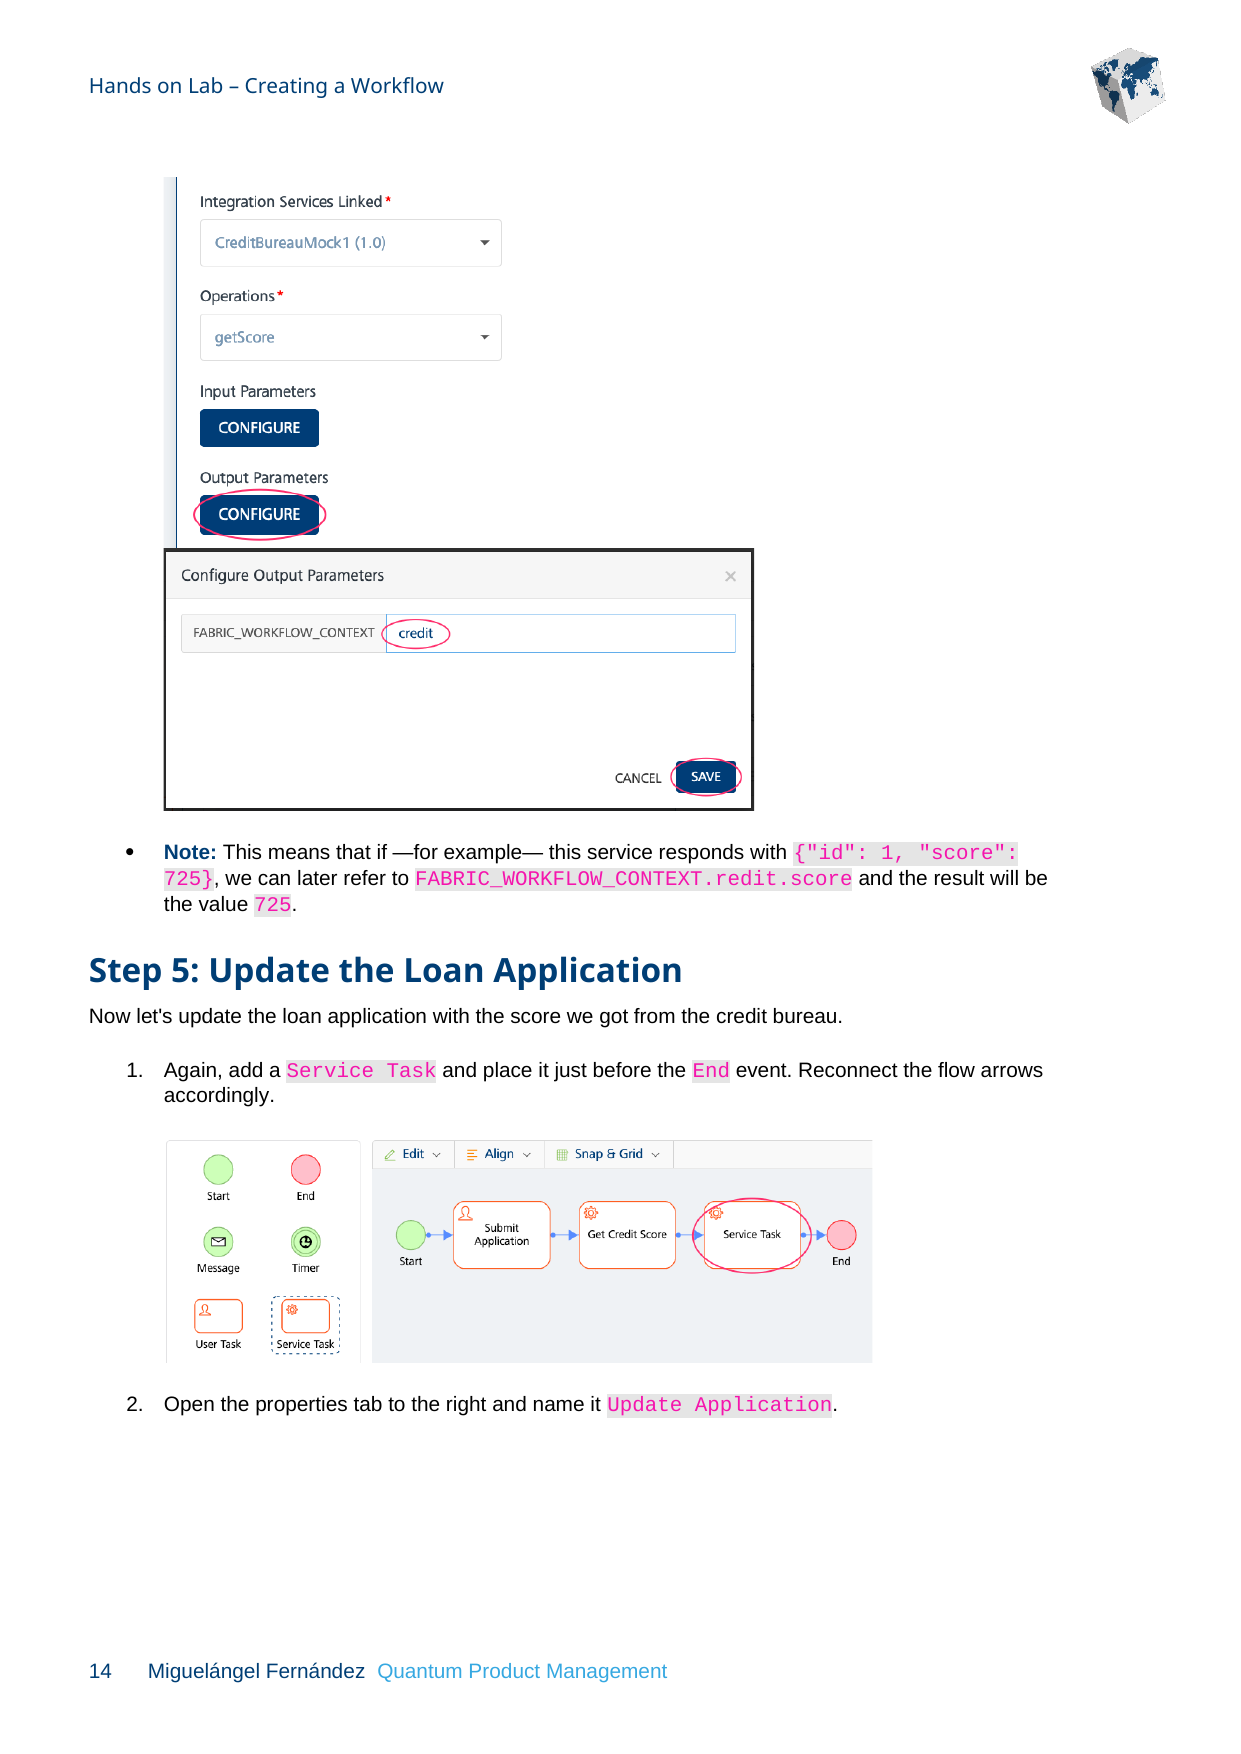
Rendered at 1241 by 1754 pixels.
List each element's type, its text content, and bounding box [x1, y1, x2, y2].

picture [163, 177, 755, 811]
list Again, add a Service Task and place it just before the End event. Reconnect the flow arrows accordingly. [126, 1057, 1063, 1107]
subtitle Step 5: Update the Loan Application [89, 946, 1063, 992]
picture [163, 1136, 873, 1363]
list Note: This means that if —for example— this service responds with {"id": 1, "score": 725}, we can later refer to FABRIC_WORKFLOW_CONTEXT.redit.score and the result will be the value 725. [126, 840, 1063, 917]
list Open the properties tab to the right and name it Update Application. [126, 1392, 1063, 1418]
picture [1078, 36, 1178, 136]
text Now let's update the loan application with the score we got from the credit bureau. [89, 1004, 1063, 1028]
